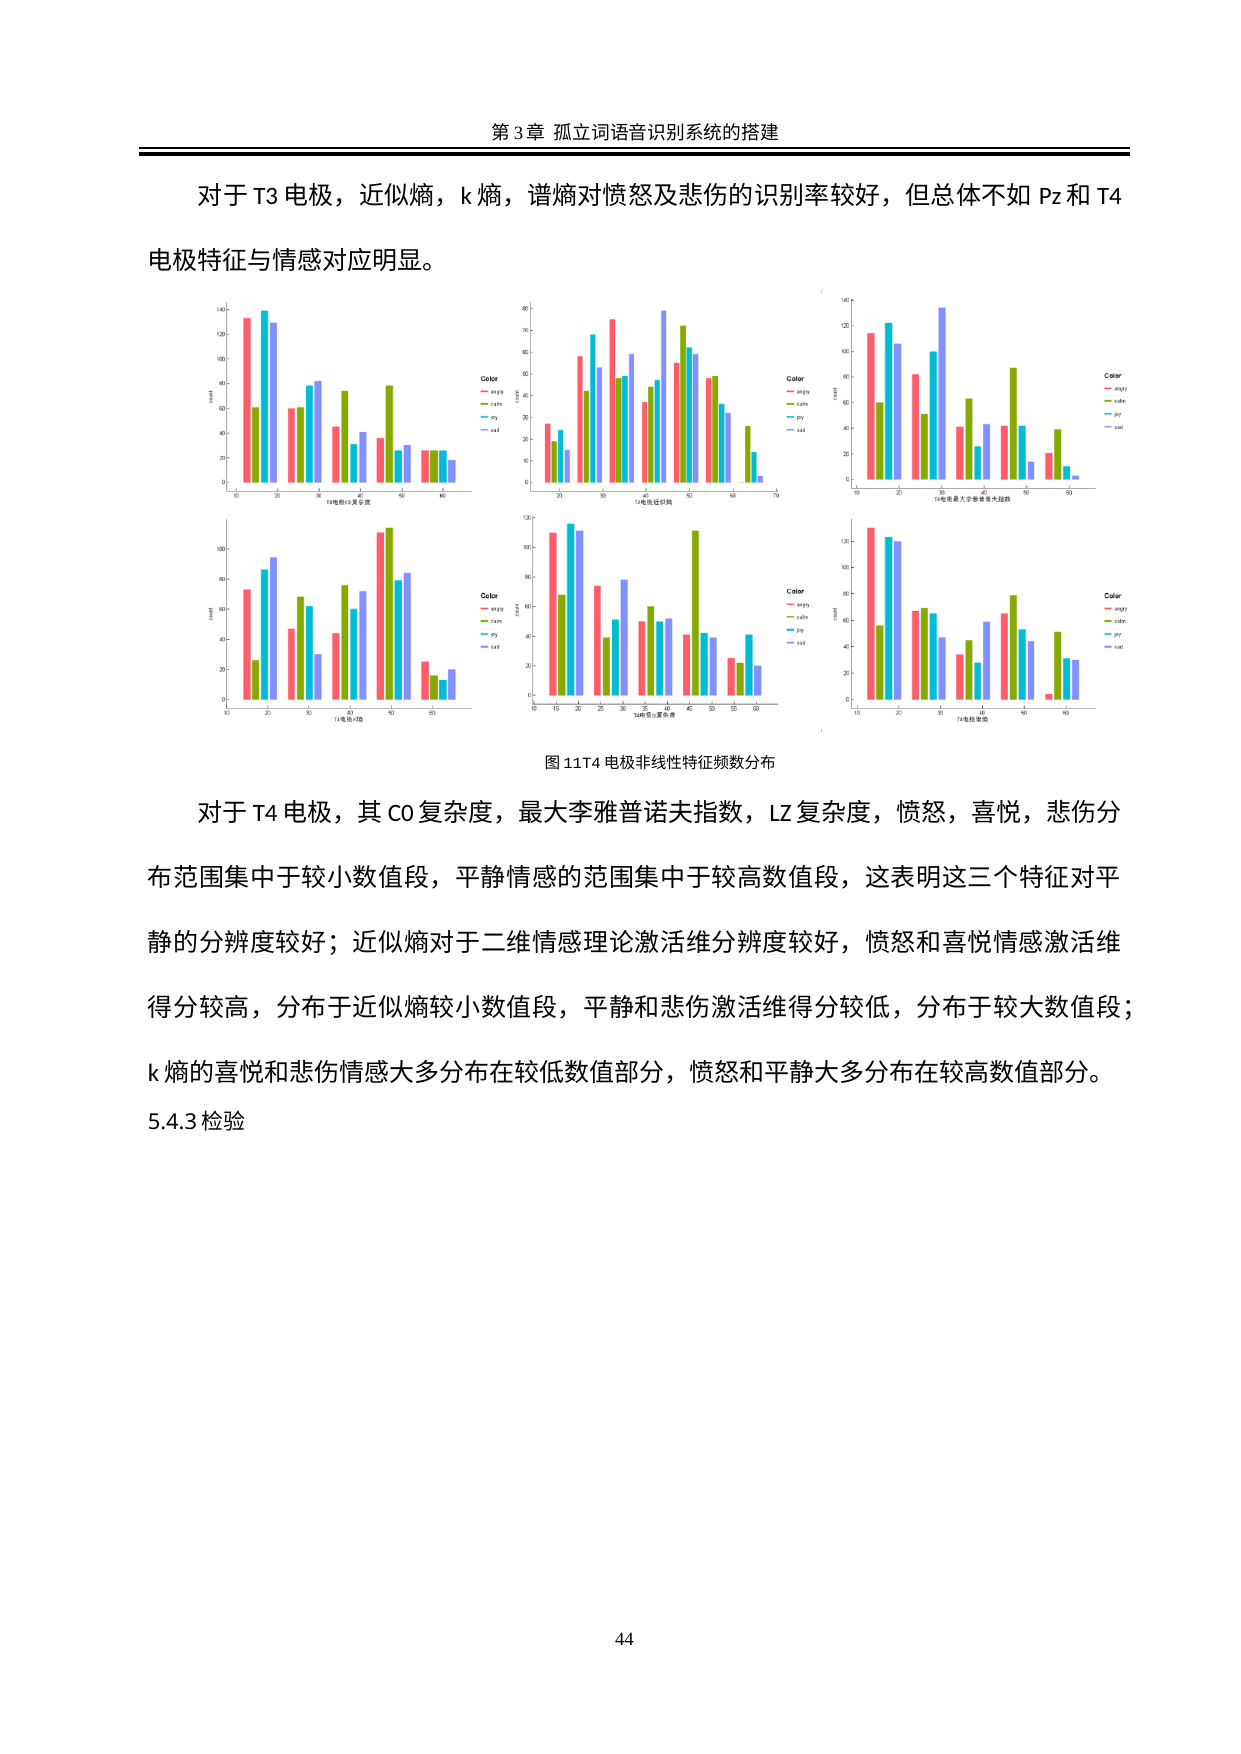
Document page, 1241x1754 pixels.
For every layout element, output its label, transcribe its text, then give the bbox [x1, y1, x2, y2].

text 图11T4电极非线性特征频数分布 [148, 746, 1122, 778]
text 对于T4电极，其C0复杂度，最大李雅普诺夫指数，LZ复杂度，愤怒，喜悦，悲伤分布范围集中于较小数值段，平静情感的范围集中于较高数值段，这表明这三个特征对平静的分辨度较好；近似熵对于二维情感理论激活维分辨度较好，愤怒和喜悦情感激活维得分较高，分布于近似熵较小数值段，平静和悲伤激活维得分较低，分布于较大数值段；k熵的喜悦和悲伤情感大多分布在较低数值部分，愤怒和平静大多分布在较高数值部分。 [148, 778, 1122, 1103]
text 对于T3电极，近似熵，k熵，谱熵对愤怒及悲伤的识别率较好，但总体不如Pz和T4电极特征与情感对应明显。 [148, 161, 1122, 291]
picture [197, 290, 1143, 732]
text 5.4.3检验 [148, 1103, 1122, 1136]
